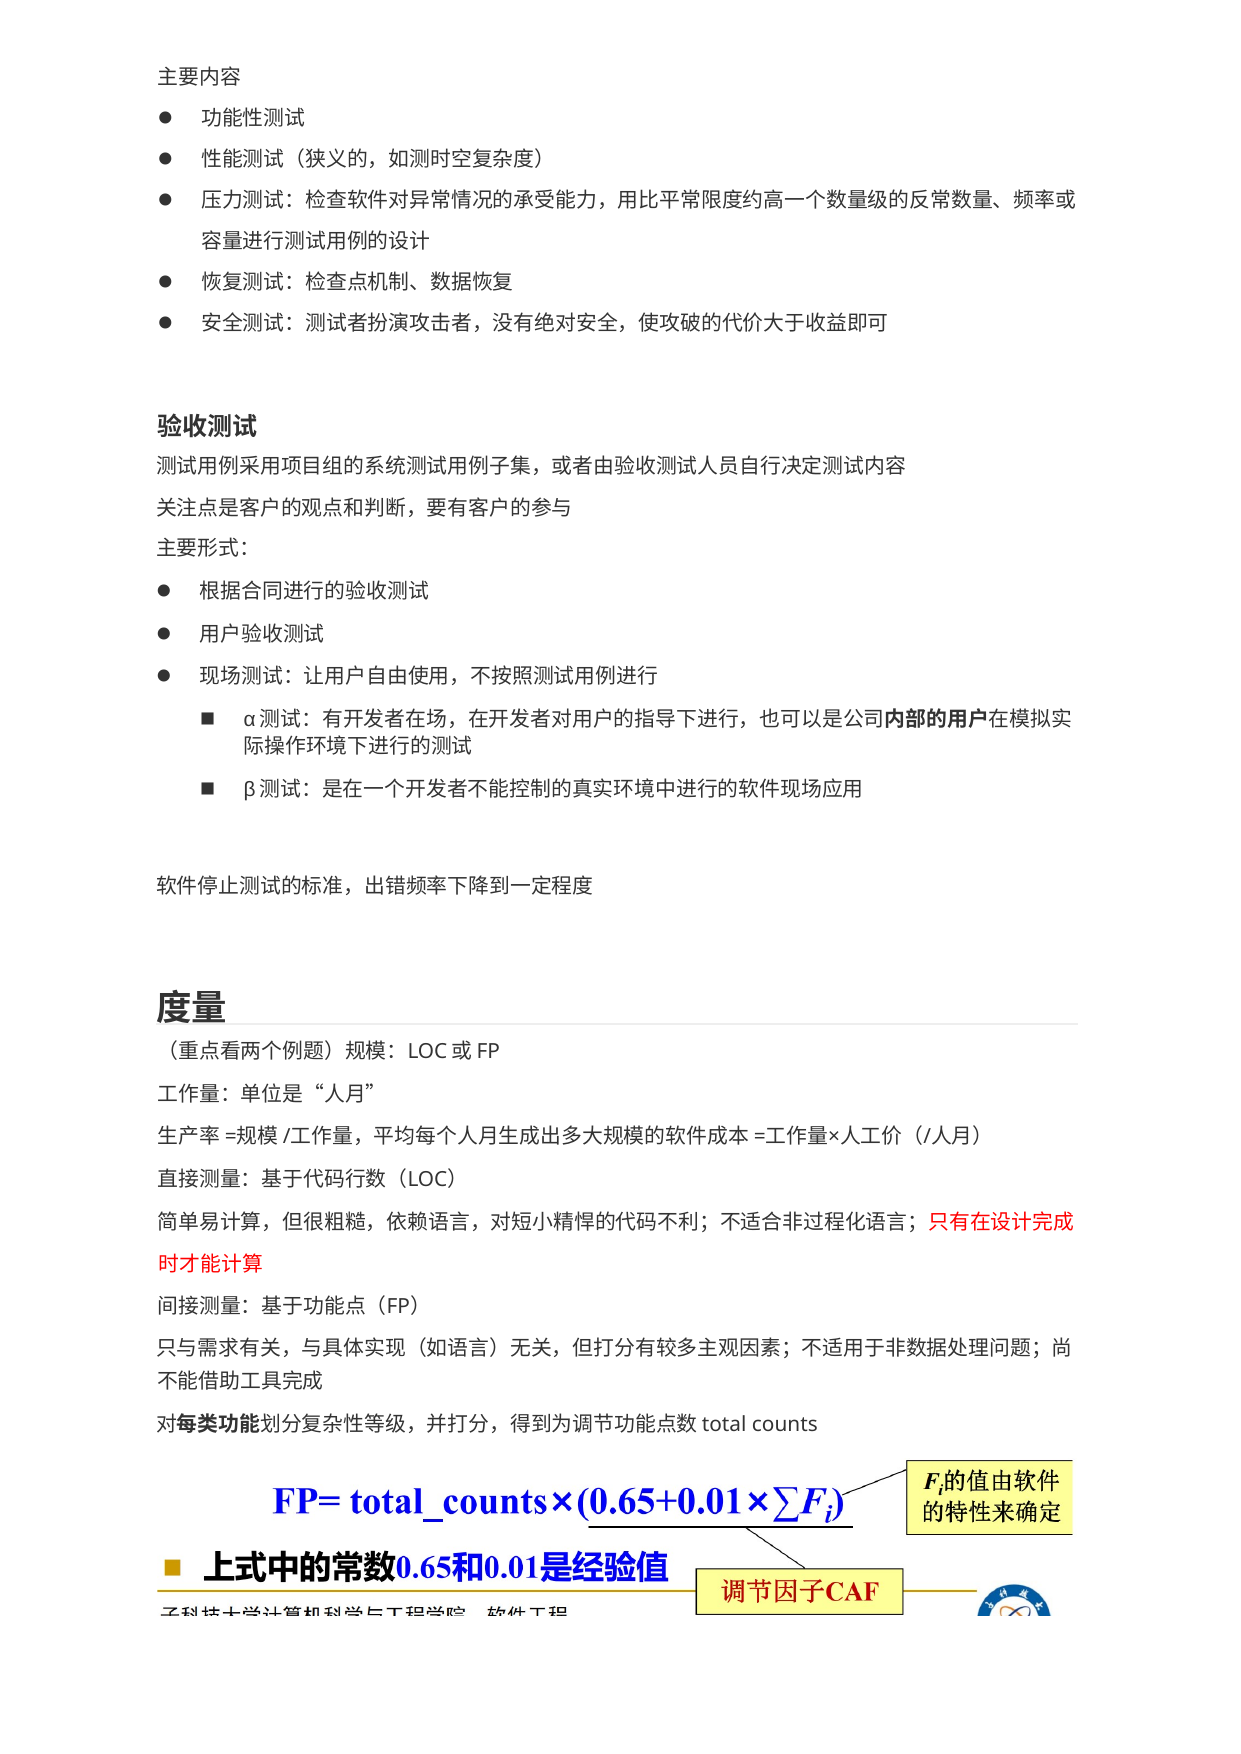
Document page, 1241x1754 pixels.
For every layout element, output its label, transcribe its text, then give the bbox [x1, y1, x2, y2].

text 工作量：单位是“人月” [157, 1077, 1085, 1107]
text 主要内容 [157, 60, 1085, 91]
text 对每类功能划分复杂性等级，并打分，得到为调节功能点数total counts [156, 1407, 1085, 1438]
list 压力测试：检查软件对异常情况的承受能力，用比平常限度约高一个数量级的反常数量、频率或容量进行测试用例的设计 [157, 183, 1085, 255]
text 只与需求有关，与具体实现（如语言）无关，但打分有较多主观因素；不适用于非数据处理问题；尚不能借助工具完成 [156, 1331, 1085, 1395]
text 关注点是客户的观点和判断，要有客户的参与 [156, 491, 1085, 522]
text 测试用例采用项目组的系统测试用例子集，或者由验收测试人员自行决定测试内容 [156, 449, 1085, 479]
list 根据合同进行的验收测试 [156, 577, 1085, 604]
text 软件停止测试的标准，出错频率下降到一定程度 [156, 870, 1085, 900]
list α测试：有开发者在场，在开发者对用户的指导下进行，也可以是公司内部的用户在模拟实际操作环境下进行的测试 [199, 705, 1085, 759]
list 恢复测试：检查点机制、数据恢复 [157, 266, 1085, 296]
list 用户验收测试 [156, 619, 1085, 647]
subtitle 度量 [156, 979, 1085, 1030]
picture [157, 1449, 1085, 1616]
text 生产率 =规模 /工作量，平均每个人月生成出多大规模的软件成本 =工作量×人工价（/人月） [157, 1120, 1085, 1150]
text 主要形式： [156, 534, 1085, 561]
text 间接测量：基于功能点（FP） [157, 1289, 1085, 1319]
list 功能性测试 [157, 101, 1085, 132]
text （重点看两个例题）规模：LOC或FP [157, 1034, 1085, 1065]
subtitle 验收测试 [157, 406, 1085, 443]
text 直接测量：基于代码行数（LOC） [157, 1162, 1085, 1193]
list β测试：是在一个开发者不能控制的真实环境中进行的软件现场应用 [199, 775, 1085, 802]
list 安全测试：测试者扮演攻击者，没有绝对安全，使攻破的代价大于收益即可 [157, 307, 1085, 337]
list 现场测试：让用户自由使用，不按照测试用例进行 [156, 662, 1085, 689]
text 简单易计算，但很粗糙，依赖语言，对短小精悍的代码不利；不适合非过程化语言；只有在设计完成时才能计算 [157, 1205, 1085, 1277]
list 性能测试（狭义的，如测时空复杂度） [157, 142, 1085, 173]
